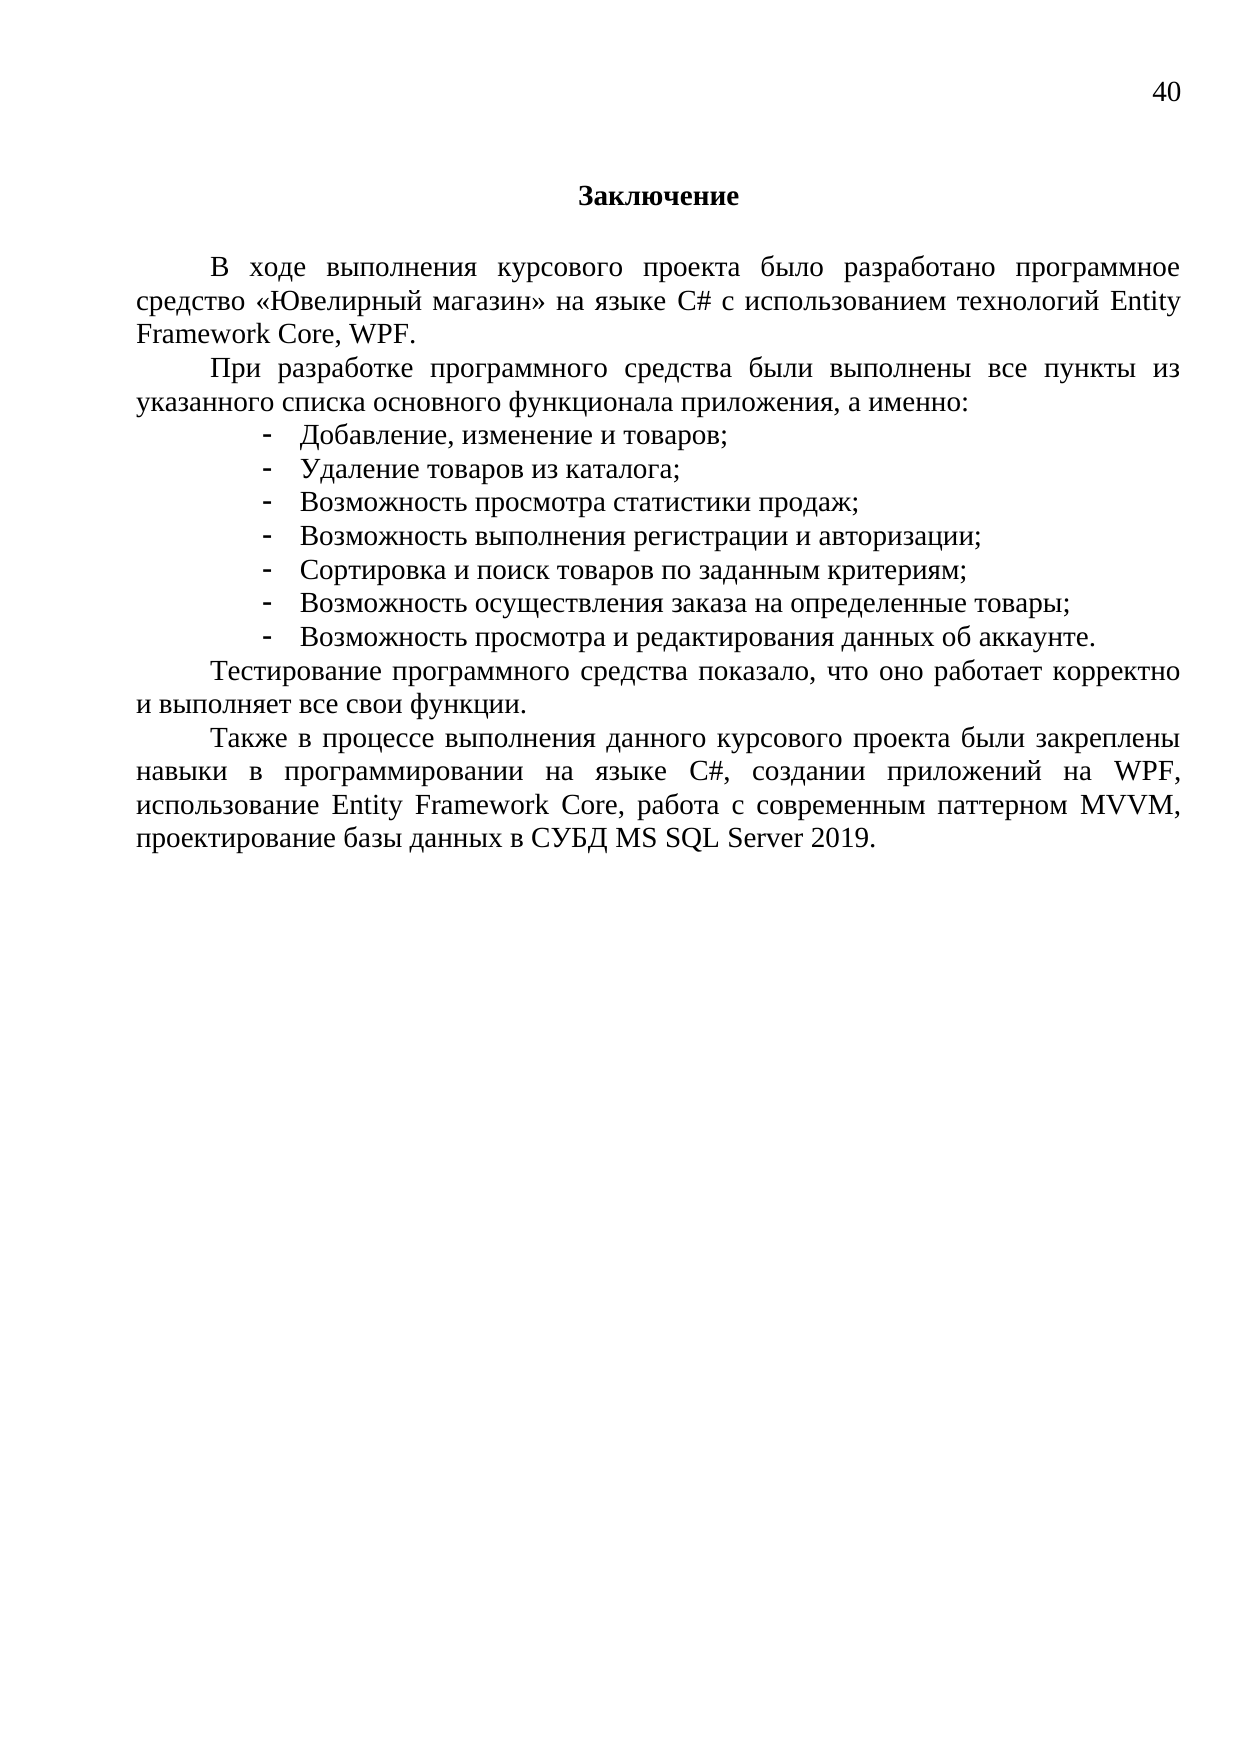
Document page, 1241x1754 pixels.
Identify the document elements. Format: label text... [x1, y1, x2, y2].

text При разработке программного средства были выполнены все пункты из указанного списка основного функционала приложения, а именно: [136, 350, 1181, 417]
text В ходе выполнения курсового проекта было разработано программное средство «Ювелирный магазин» на языке C# с использованием технологий Entity Framework Core, WPF. [136, 249, 1181, 350]
list Возможность просмотра статистики продаж; [262, 484, 1181, 518]
list Сортировка и поиск товаров по заданным критериям; [262, 552, 1181, 585]
text Также в процессе выполнения данного курсового проекта были закреплены навыки в программировании на языке C#, создании приложений на WPF, использование Entity Framework Core, работа с современным паттерном MVVM, проектирование базы данных в СУБД MS SQL Server 2019. [136, 720, 1181, 854]
text Тестирование программного средства показало, что оно работает корректно и выполняет все свои функции. [136, 653, 1181, 720]
list Возможность осуществления заказа на определенные товары; [262, 585, 1181, 619]
list Возможность выполнения регистрации и авторизации; [262, 518, 1181, 552]
list Удаление товаров из каталога; [262, 451, 1181, 484]
list Возможность просмотра и редактирования данных об аккаунте. [262, 619, 1181, 653]
list Добавление, изменение и товаров; [262, 417, 1181, 451]
text Заключение [136, 178, 1181, 212]
